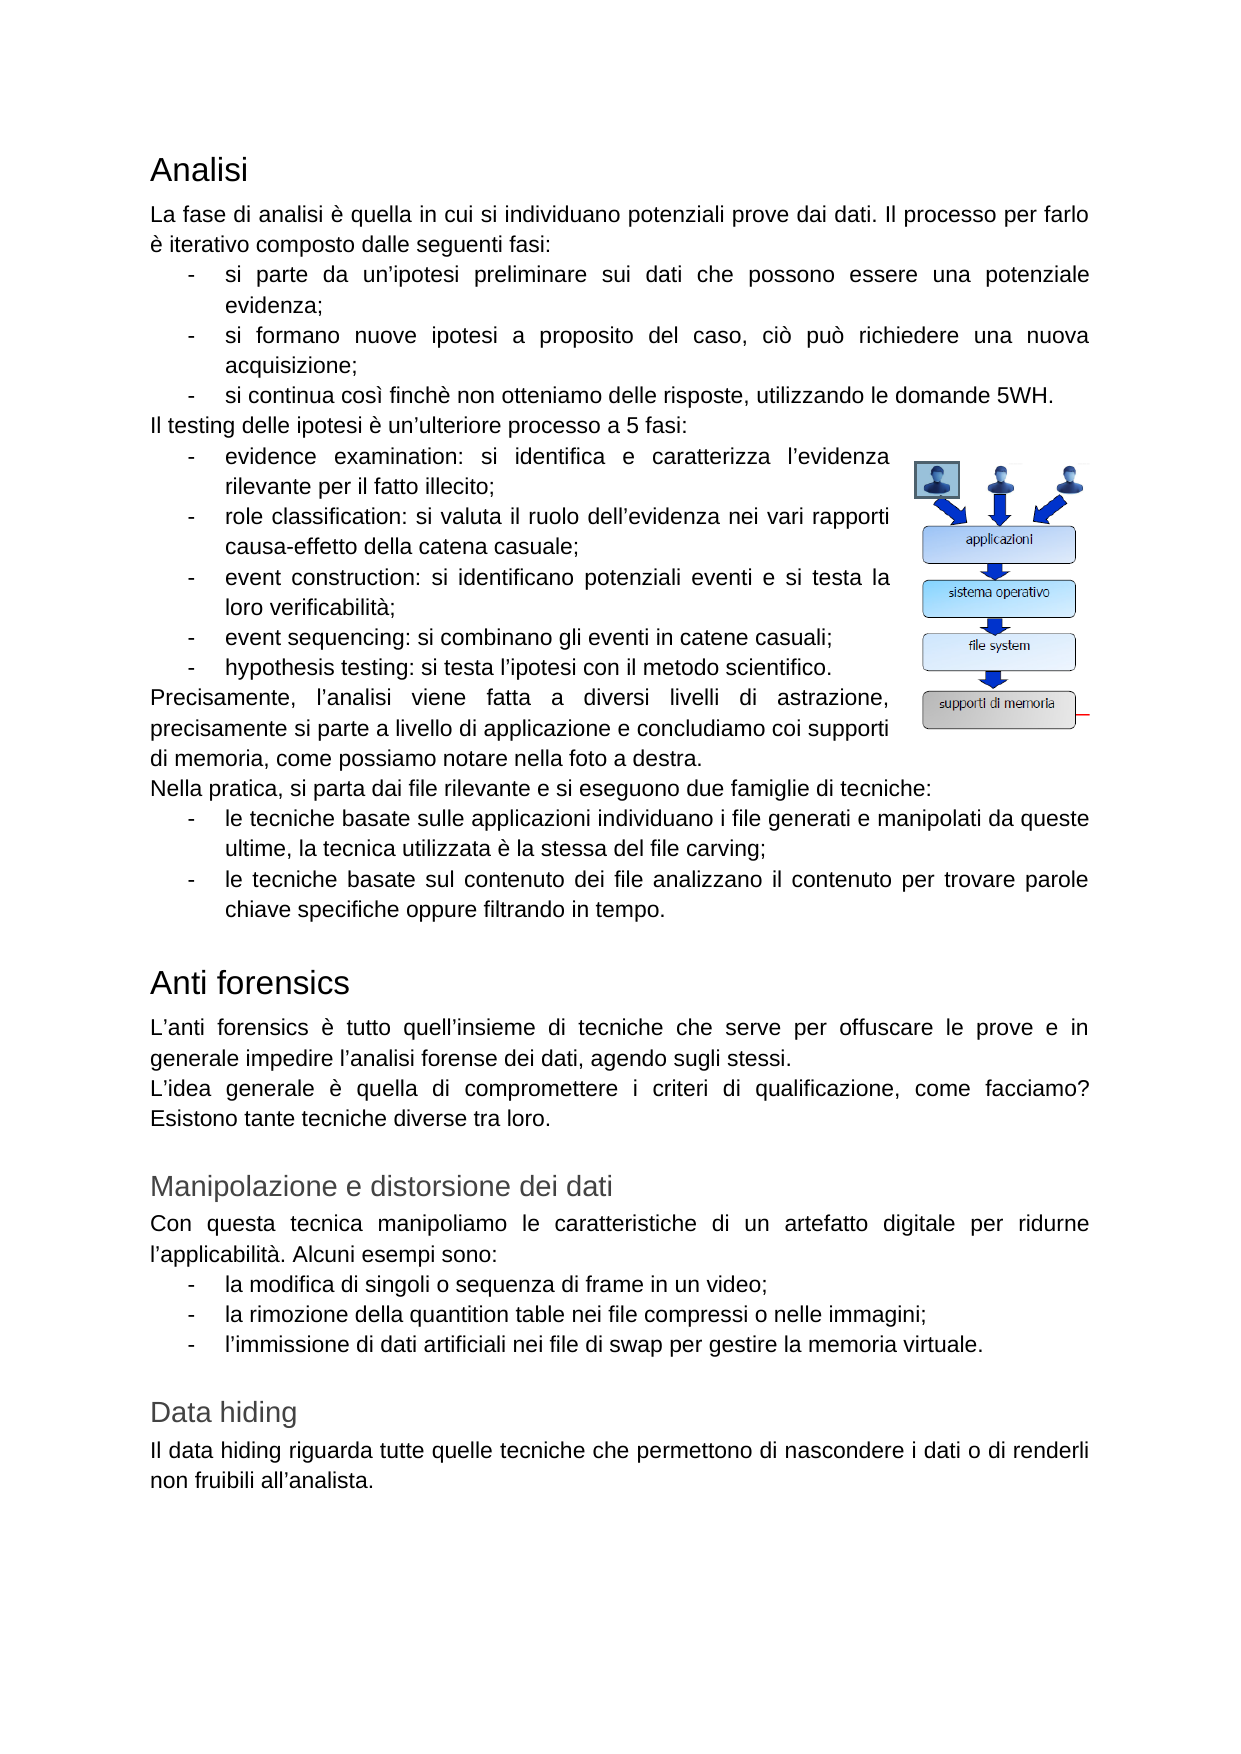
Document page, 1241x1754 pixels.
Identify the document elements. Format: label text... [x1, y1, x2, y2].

list la modifica di singoli o sequenza di frame in un video; [187, 1271, 1090, 1297]
text Il testing delle ipotesi è un’ulteriore processo a 5 fasi: [150, 412, 1090, 439]
text Con questa tecnica manipoliamo le caratteristiche di un artefatto digitale per ridurne l’applicabilità. Alcuni esempi sono: [150, 1210, 1090, 1267]
list evidence examination: si identifica e caratterizza l’evidenza rilevante per il fatto illecito; [187, 443, 1090, 499]
subtitle Anti forensics [150, 963, 1090, 1002]
list le tecniche basate sulle applicazioni individuano i file generati e manipolati da queste ultime, la tecnica utilizzata è la stessa del file carving; [187, 805, 1090, 862]
list le tecniche basate sul contenuto dei file analizzano il contenuto per trovare parole chiave specifiche oppure filtrando in tempo. [187, 866, 1090, 922]
list si continua così finchè non otteniamo delle risposte, utilizzando le domande 5WH. [187, 382, 1090, 408]
list hypothesis testing: si testa l’ipotesi con il metodo scientifico. [187, 654, 908, 680]
list la rimozione della quantition table nei file compressi o nelle immagini; [187, 1301, 1090, 1327]
text Il data hiding riguarda tutte quelle tecniche che permettono di nascondere i dati o di renderli non fruibili all’analista. [150, 1437, 1090, 1493]
subtitle Data hiding [150, 1395, 1090, 1428]
list si formano nuove ipotesi a proposito del caso, ciò può richiedere una nuova acquisizione; [187, 322, 1090, 378]
list event construction: si identificano potenziali eventi e si testa la loro verificabilità; [187, 563, 908, 620]
subtitle Analisi [150, 150, 1090, 188]
list l’immissione di dati artificiali nei file di swap per gestire la memoria virtuale. [187, 1331, 1090, 1358]
text L’idea generale è quella di compromettere i criteri di qualificazione, come facciamo? Esistono tante tecniche diverse tra loro. [150, 1075, 1090, 1131]
picture [908, 455, 1090, 736]
subtitle Manipolazione e distorsione dei dati [150, 1168, 1090, 1202]
list role classification: si valuta il ruolo dell’evidenza nei vari rapporti causa-effetto della catena casuale; [187, 503, 908, 559]
list si parte da un’ipotesi preliminare sui dati che possono essere una potenziale evidenza; [187, 261, 1090, 318]
text L’anti forensics è tutto quell’insieme di tecniche che serve per offuscare le prove e in generale impedire l’analisi forense dei dati, agendo sugli stessi. [150, 1014, 1090, 1071]
text Nella pratica, si parta dai file rilevante e si eseguono due famiglie di tecniche: [150, 775, 1090, 801]
text La fase di analisi è quella in cui si individuano potenziali prove dai dati. Il processo per farlo è iterativo composto dalle seguenti fasi: [150, 201, 1090, 257]
text Precisamente, l’analisi viene fatta a diversi livelli di astrazione, precisamente si parte a livello di applicazione e concludiamo coi supporti di memoria, come possiamo notare nella foto a destra. [150, 684, 1090, 771]
list event sequencing: si combinano gli eventi in catene casuali; [187, 624, 908, 650]
